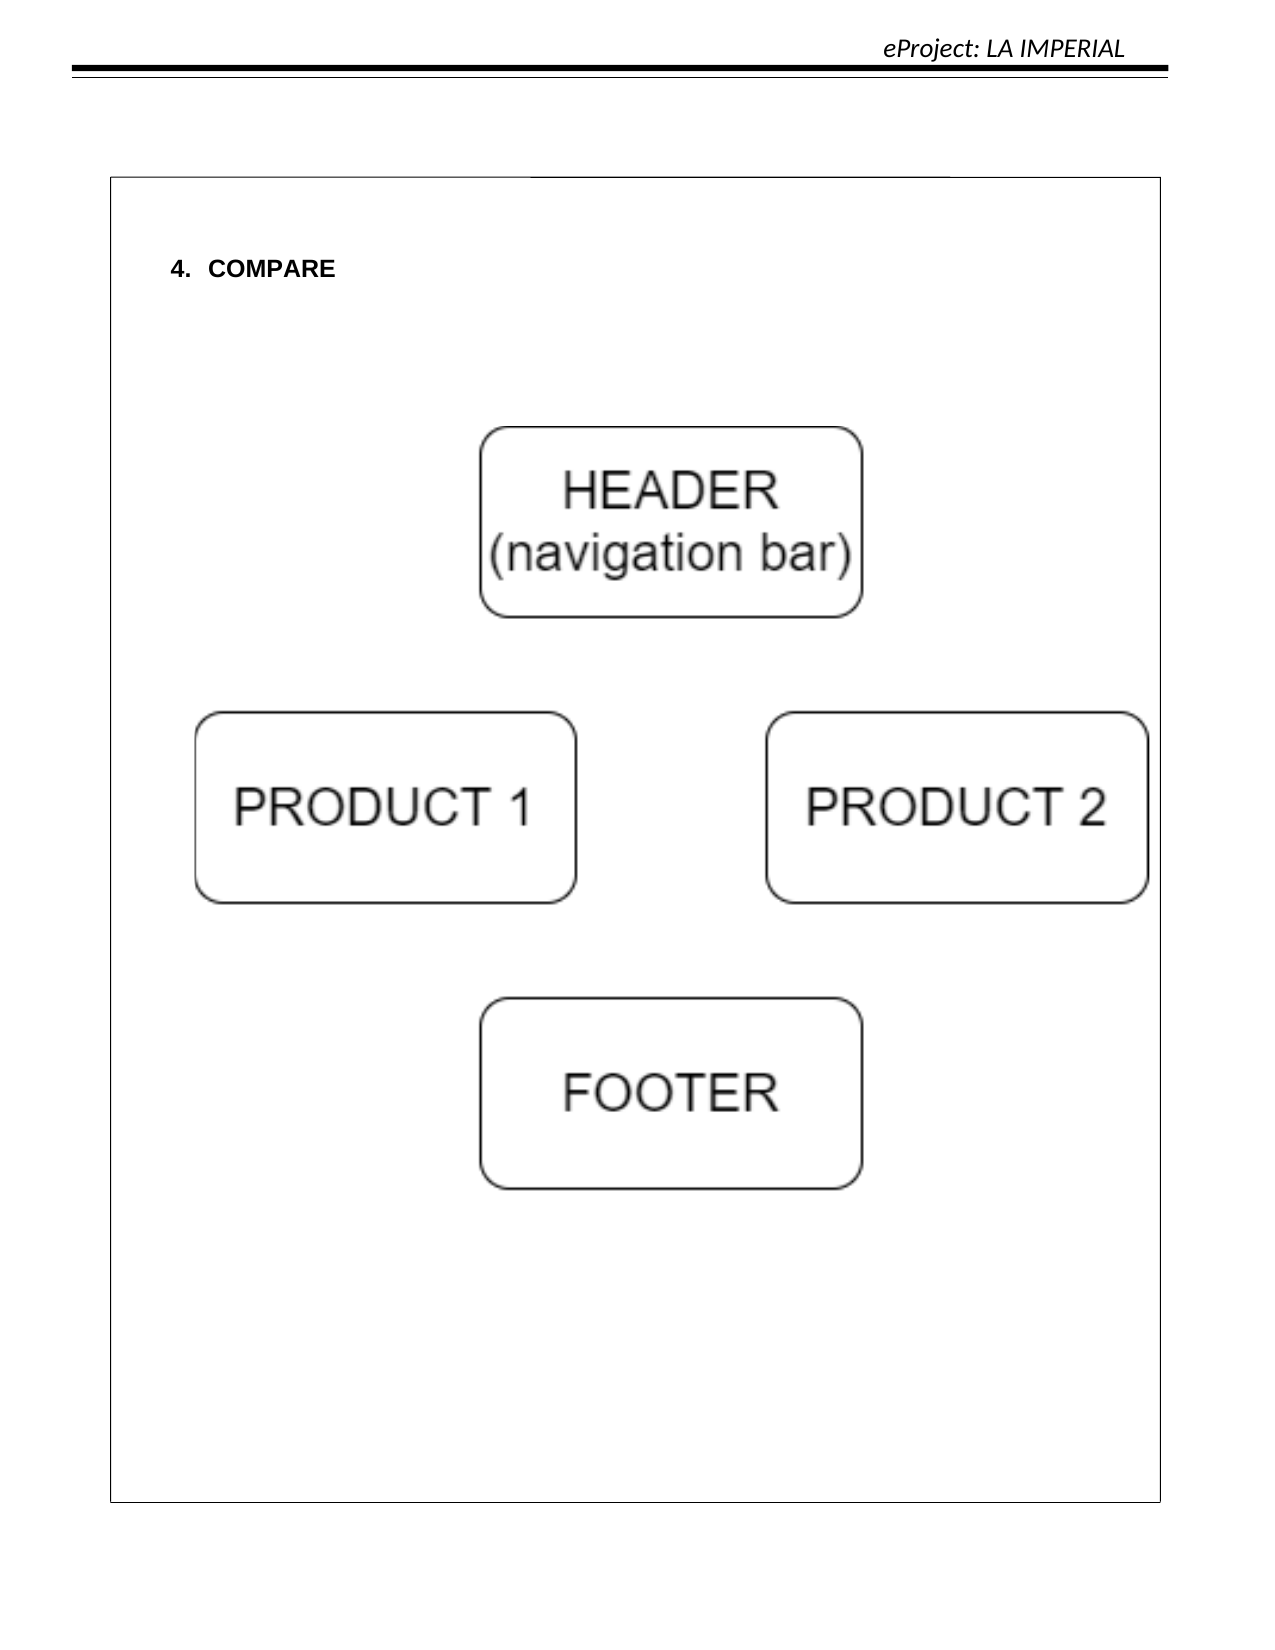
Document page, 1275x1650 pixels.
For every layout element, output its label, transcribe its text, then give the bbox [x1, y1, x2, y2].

picture [194, 426, 1150, 1193]
list COMPARE [170, 254, 1211, 282]
